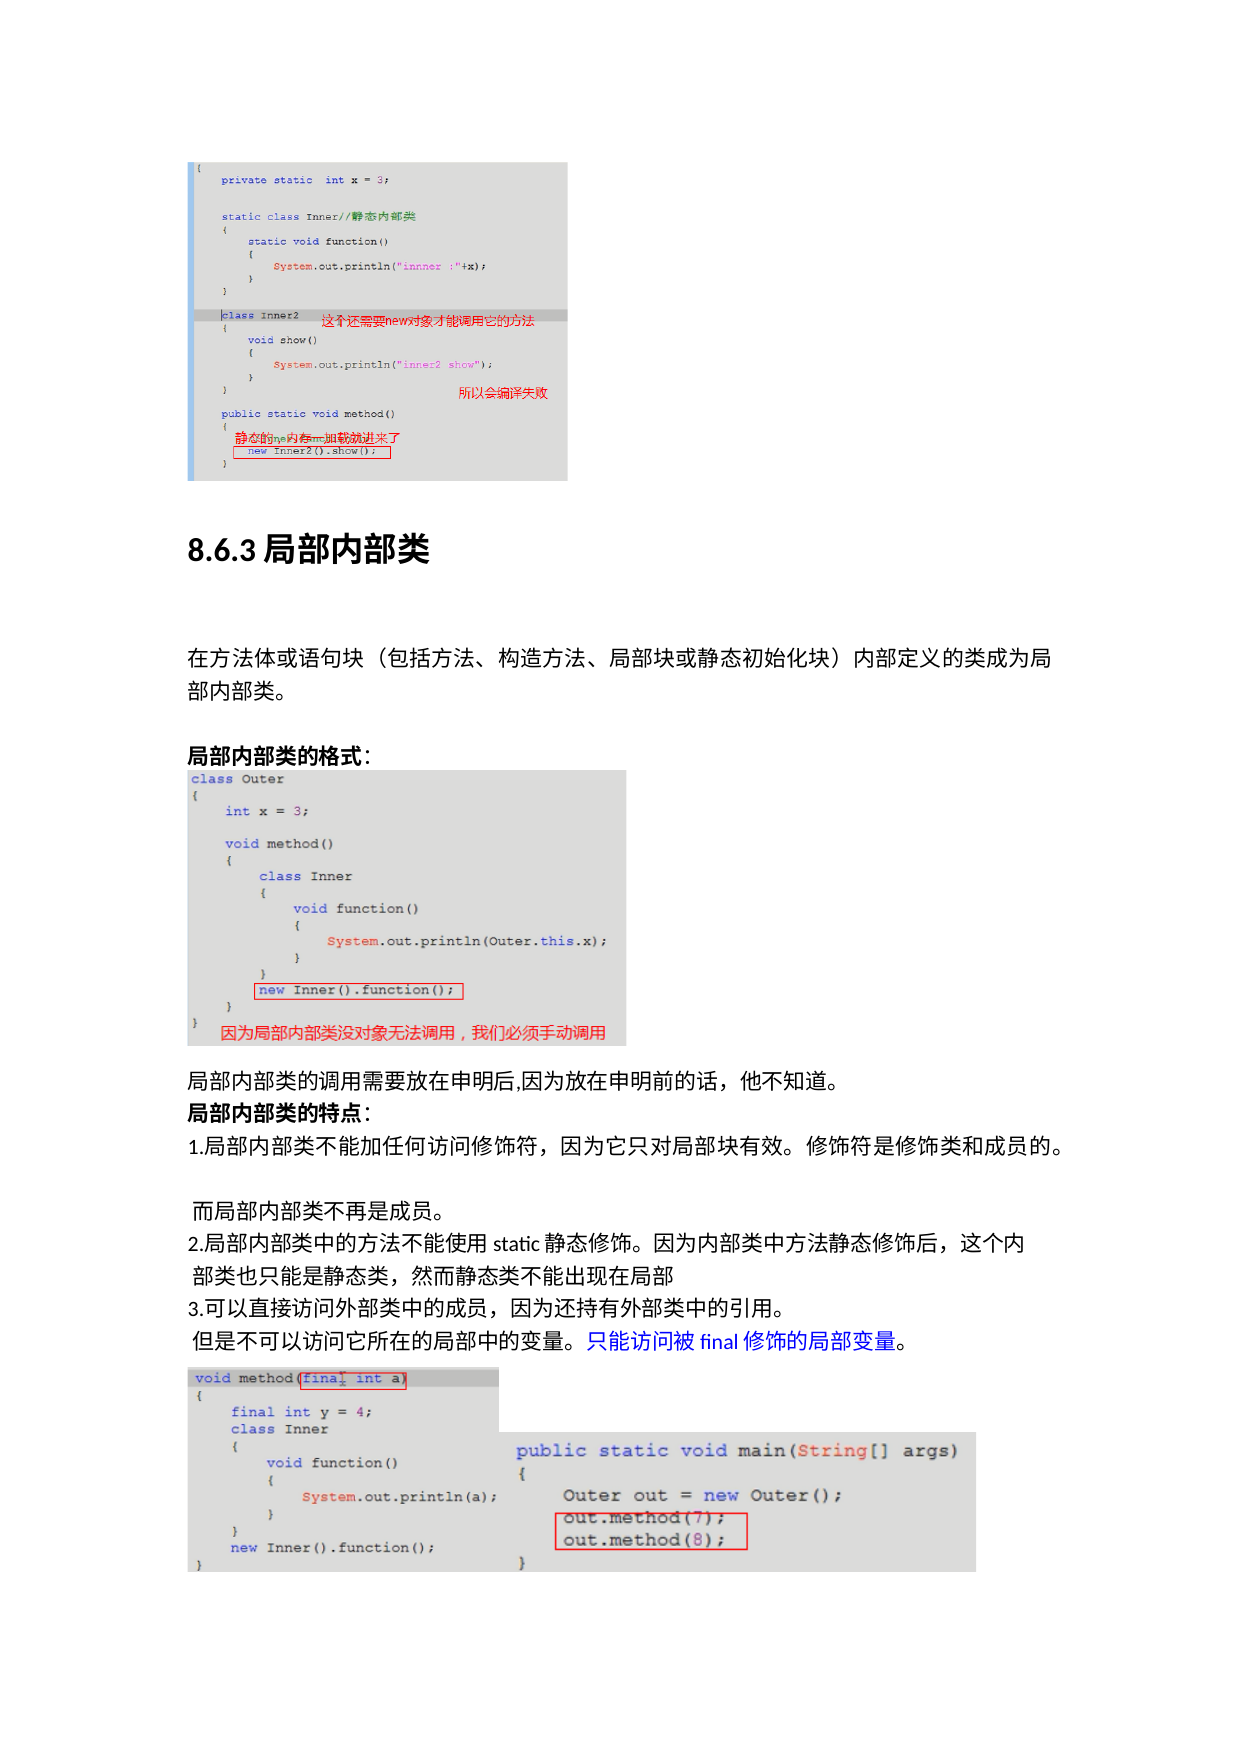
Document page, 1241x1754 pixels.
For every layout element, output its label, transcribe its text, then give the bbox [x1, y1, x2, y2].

list 部类也只能是静态类，然而静态类不能出现在局部 [187, 1258, 1053, 1291]
list 局部内部类中的方法不能使用static静态修饰。因为内部类中方法静态修饰后，这个内 [187, 1226, 1053, 1258]
list 但是不可以访问它所在的局部中的变量。只能访问被final修饰的局部变量。 [187, 1323, 1053, 1356]
list 局部内部类不能加任何访问修饰符，因为它只对局部块有效。修饰符是修饰类和成员的。 [187, 1128, 1053, 1193]
picture [187, 770, 627, 1046]
list 局部内部类的格式： [187, 738, 1053, 771]
list 局部内部类的调用需要放在申明后,因为放在申明前的话，他不知道。 [187, 1063, 1053, 1096]
subtitle 8.6.3 局部内部类 [187, 514, 1053, 579]
list 在方法体或语句块（包括方法、构造方法、局部块或静态初始化块）内部定义的类成为局部内部类。 [187, 641, 1053, 706]
picture [187, 162, 568, 481]
picture [187, 1367, 977, 1572]
list 局部内部类的特点： [187, 1096, 1053, 1128]
list 而局部内部类不再是成员。 [187, 1193, 1053, 1226]
list 3.可以直接访问外部类中的成员，因为还持有外部类中的引用。 [187, 1291, 1053, 1323]
